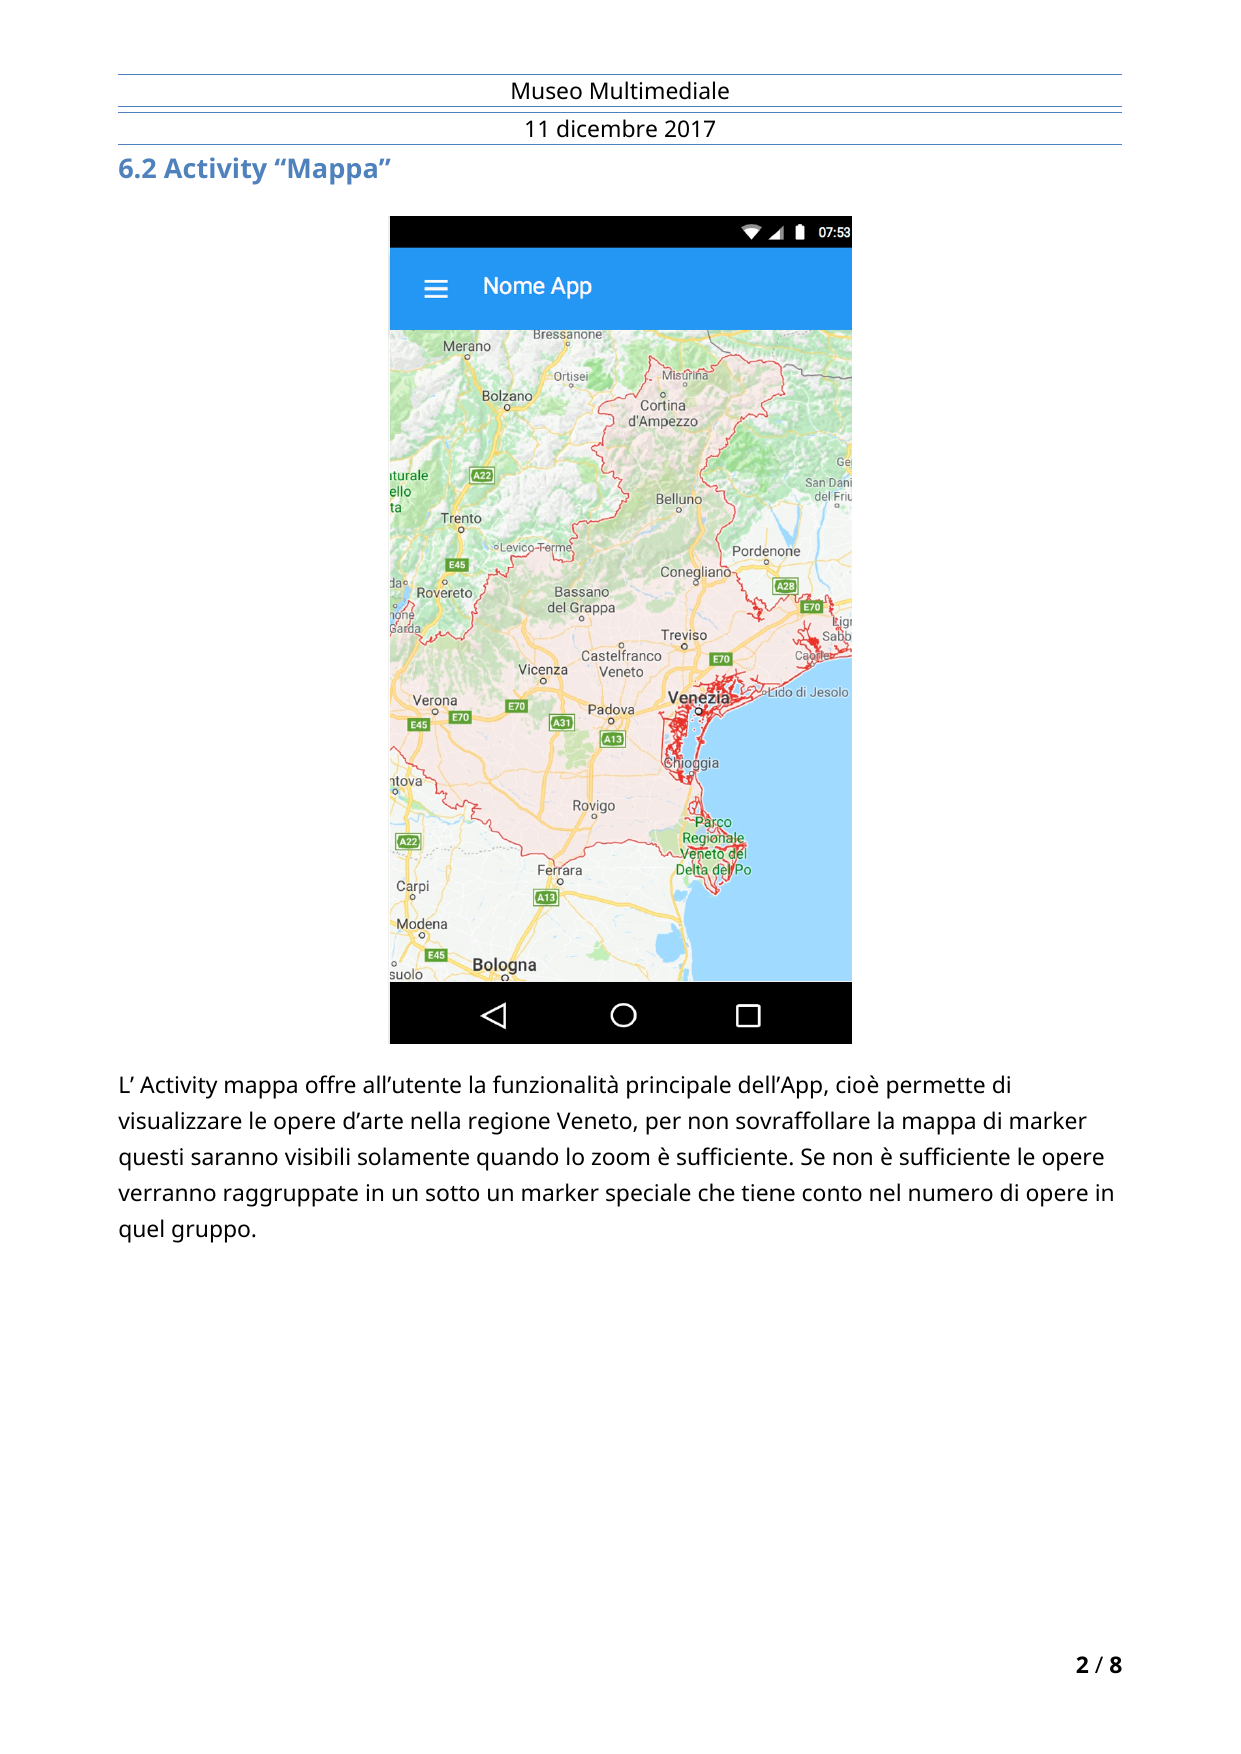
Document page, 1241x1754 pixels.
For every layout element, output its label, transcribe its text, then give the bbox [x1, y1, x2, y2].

subtitle 6.2 Activity “Mappa” [118, 149, 1122, 186]
picture [388, 216, 852, 1044]
text L’ Activity mappa offre all’utente la funzionalità principale dell’App, cioè permette di visualizzare le opere d’arte nella regione Veneto, per non sovraffollare la mappa di marker questi saranno visibili solamente quando lo zoom è sufficiente. Se non è sufficiente le opere verranno raggruppate in un sotto un marker speciale che tiene conto nel numero di opere in quel gruppo. [118, 1069, 1122, 1244]
